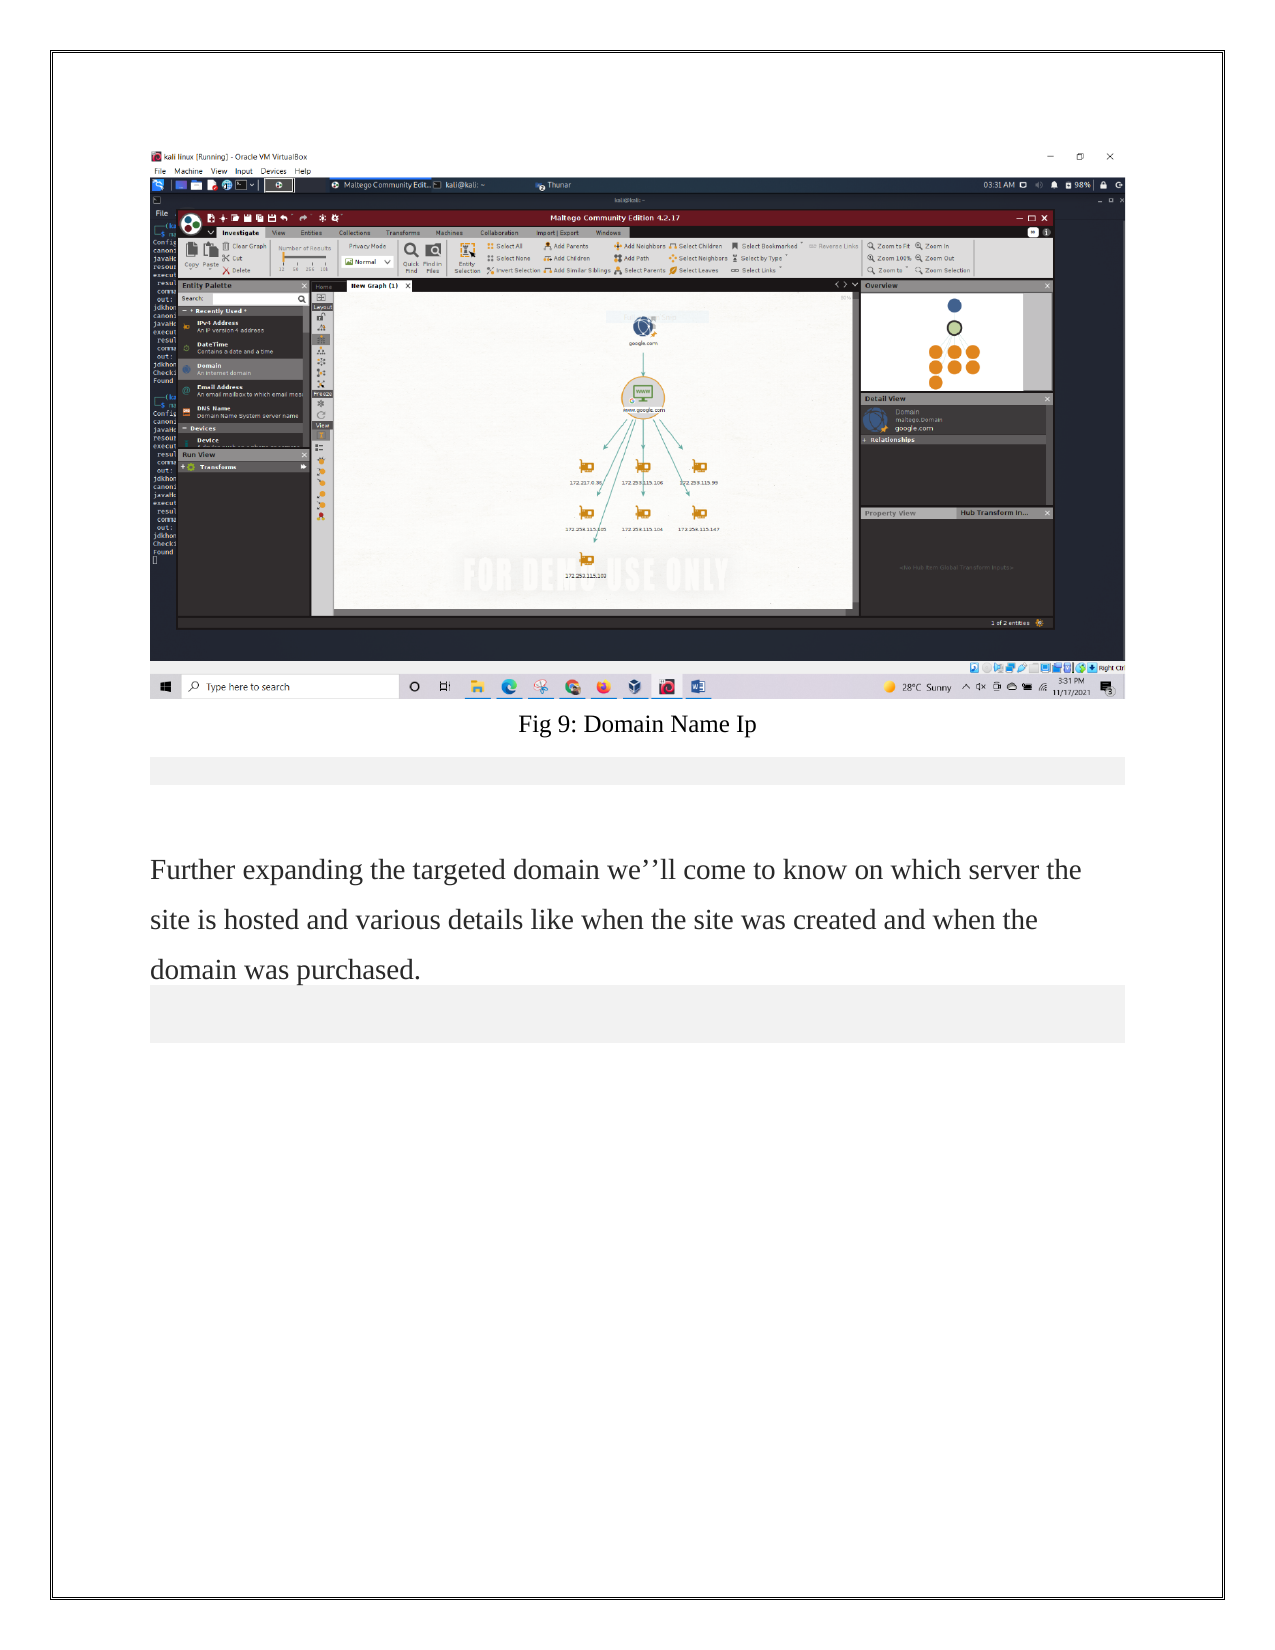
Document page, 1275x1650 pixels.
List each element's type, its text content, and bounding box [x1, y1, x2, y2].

picture [150, 150, 1125, 699]
text Fig 9: Domain Name Ip [150, 709, 1125, 738]
text Further expanding the targeted domain we’’ll come to know on which server the site is hosted and various details like when the site was created and when the domain was purchased. [150, 835, 1125, 985]
